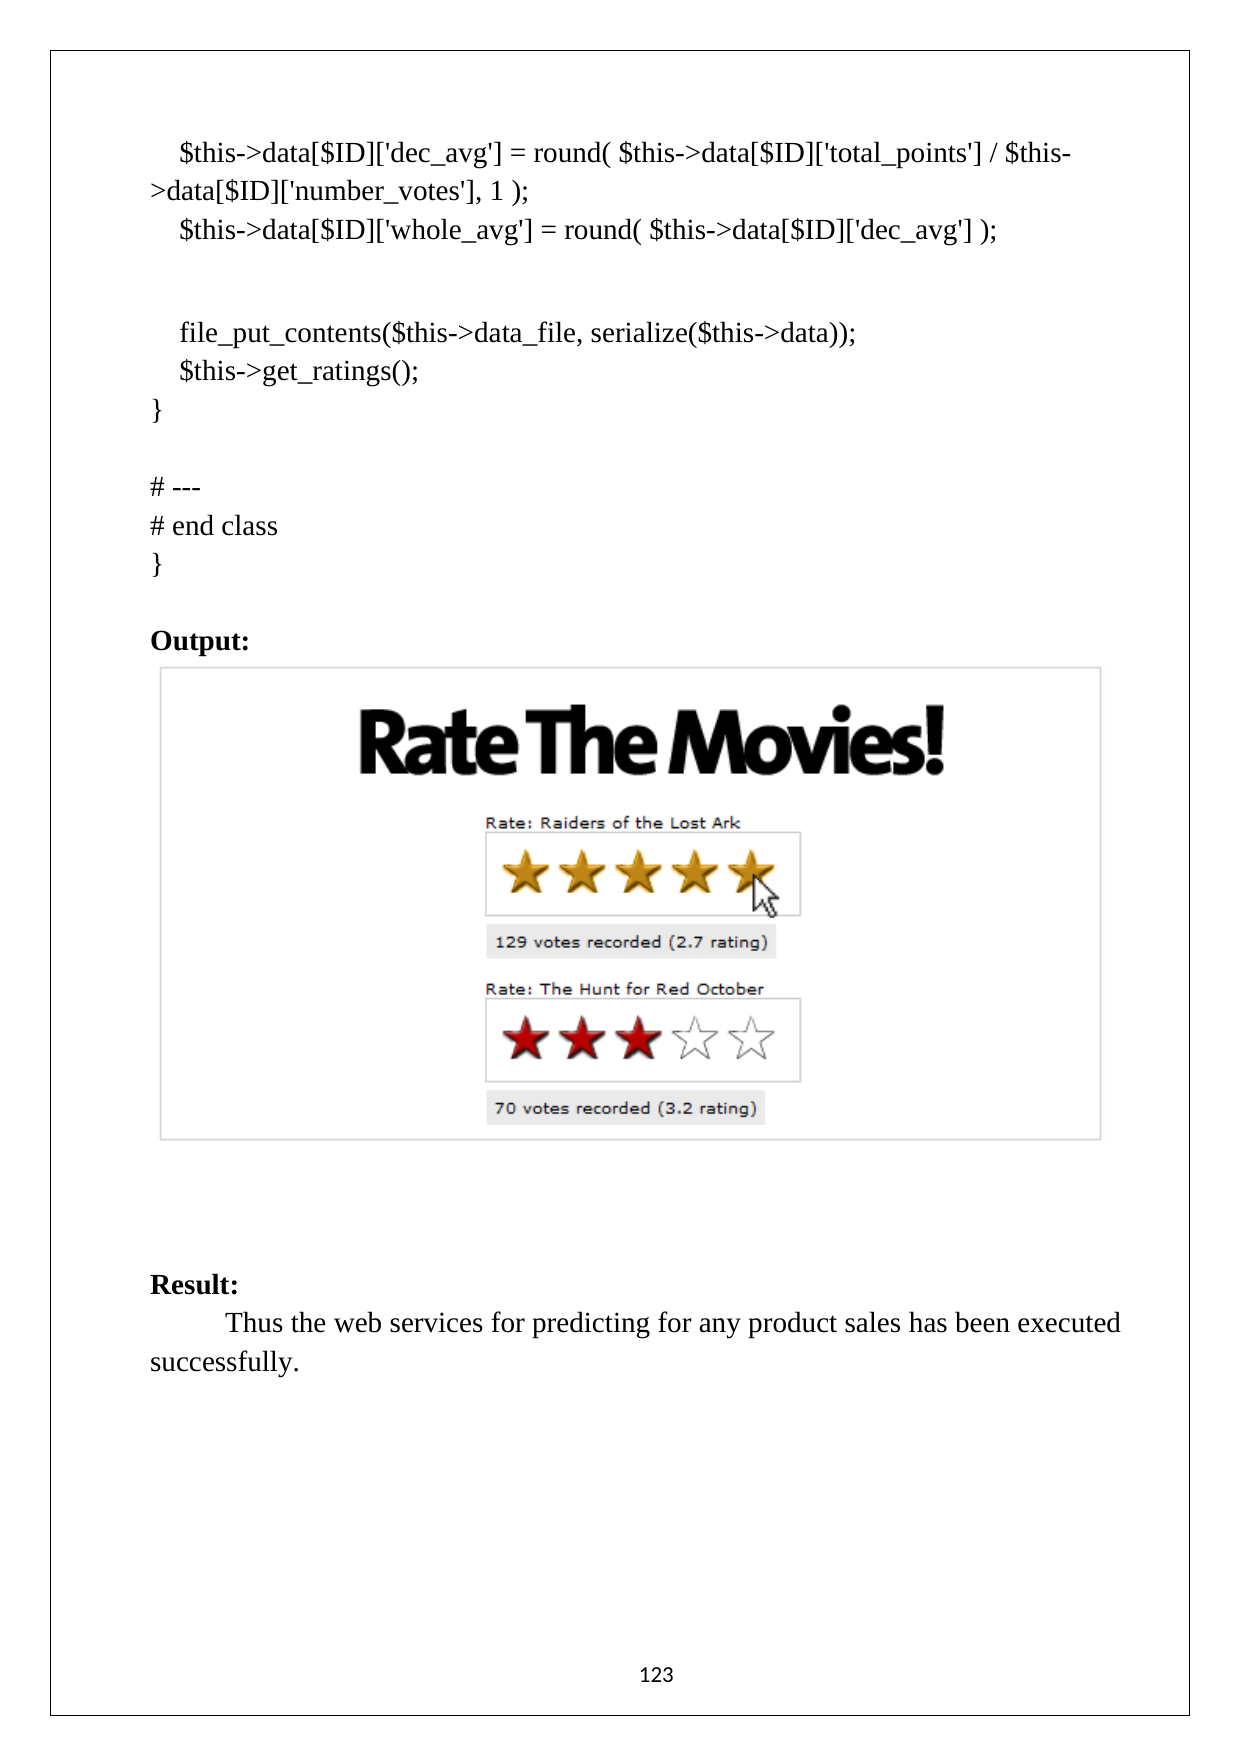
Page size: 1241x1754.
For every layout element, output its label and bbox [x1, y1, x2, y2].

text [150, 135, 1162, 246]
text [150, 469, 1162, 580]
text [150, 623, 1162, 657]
picture [157, 661, 1111, 1147]
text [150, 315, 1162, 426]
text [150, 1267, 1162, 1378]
